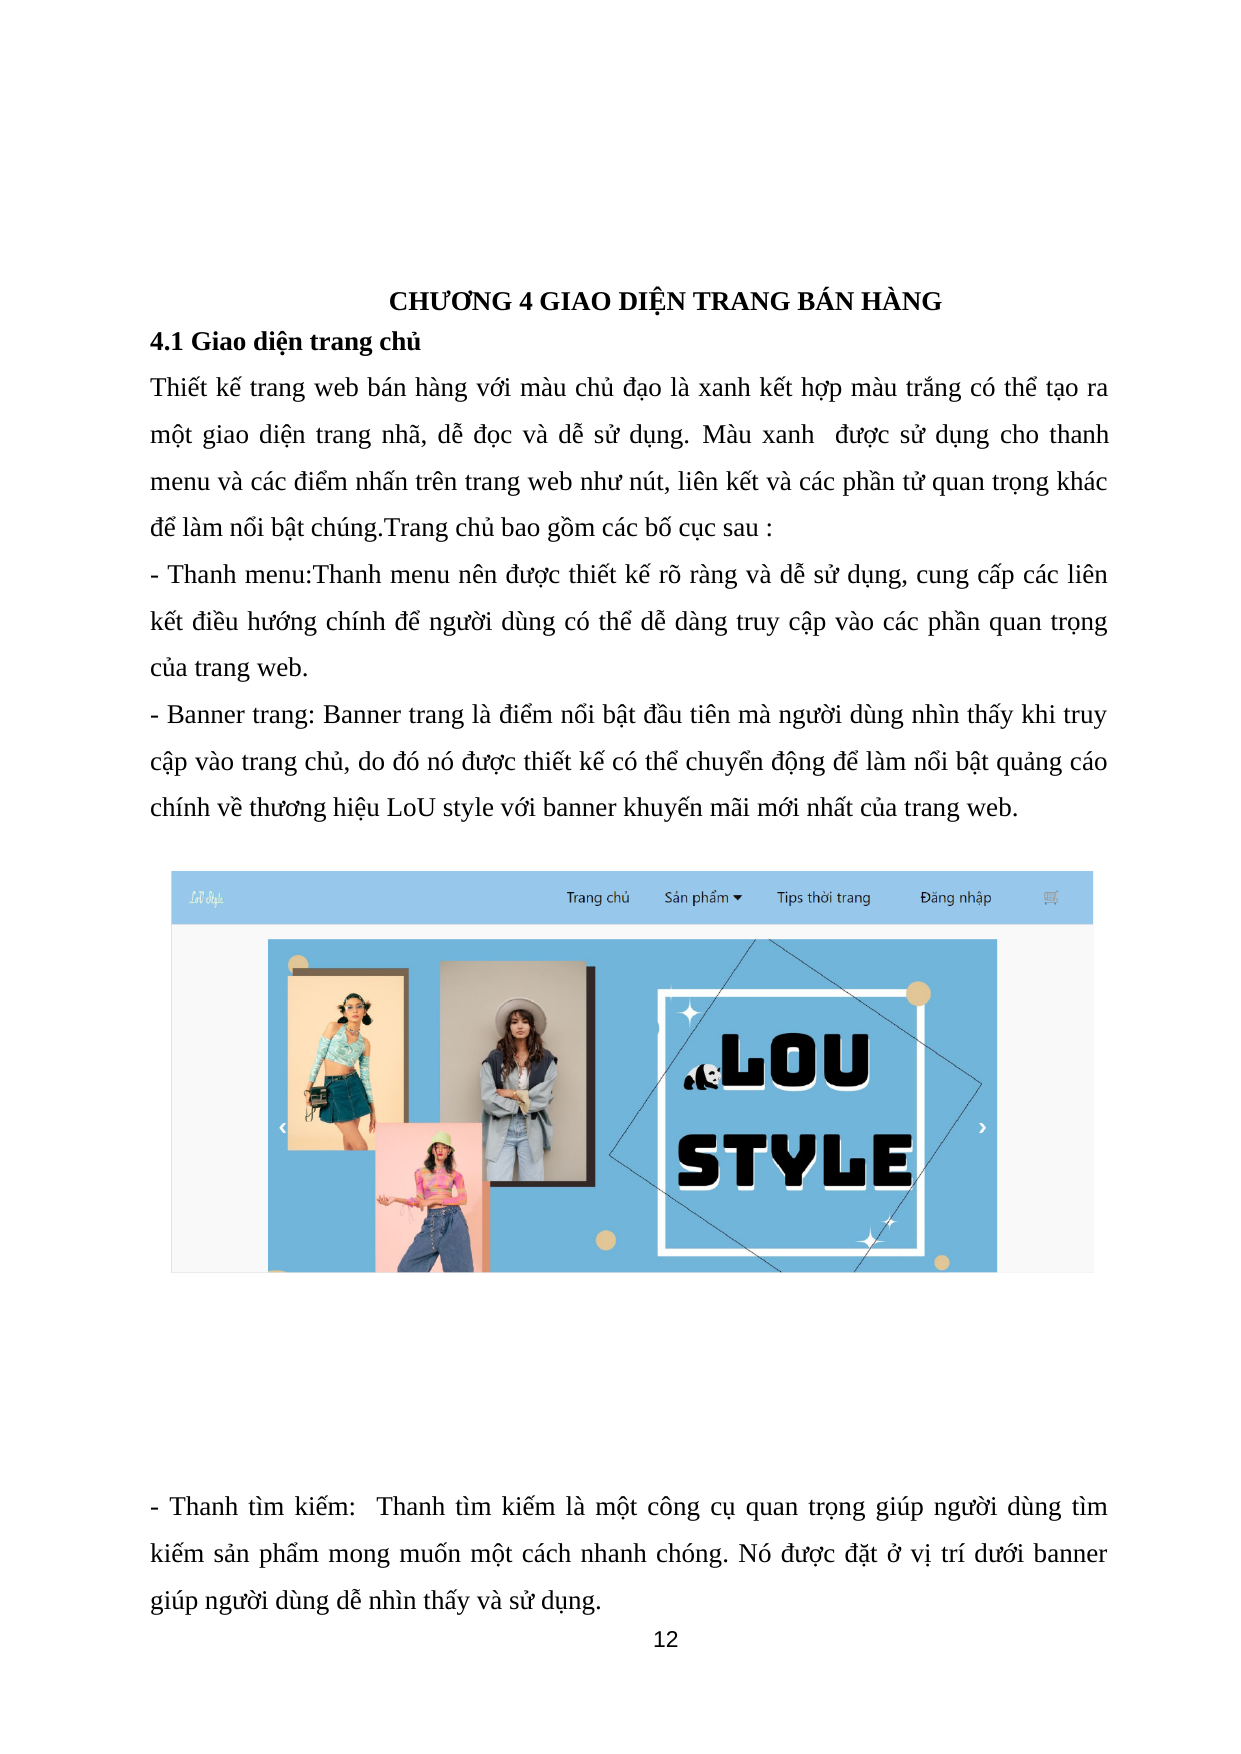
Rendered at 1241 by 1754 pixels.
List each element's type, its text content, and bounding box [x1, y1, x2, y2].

text Thiết kế trang web bán hàng với màu chủ đạo là xanh kết hợp màu trắng có thể tạo ra một giao diện trang nhã, dễ đọc và dễ sử dụng. Màu xanh được sử dụng cho thanh menu và các điểm nhấn trên trang web như nút, liên kết và các phần tử quan trọng khác để làm nổi bật chúng.Trang chủ bao gồm các bố cục sau : [150, 371, 1110, 542]
text - Banner trang: Banner trang là điểm nổi bật đầu tiên mà người dùng nhìn thấy khi truy cập vào trang chủ, do đó nó được thiết kế có thể chuyển động để làm nổi bật quảng cáo chính về thương hiệu LoU style với banner khuyến mãi mới nhất của trang web. [150, 698, 1110, 822]
text - Thanh menu:Thanh menu nên được thiết kế rõ ràng và dễ sử dụng, cung cấp các liên kết điều hướng chính để người dùng có thể dễ dàng truy cập vào các phần quan trọng của trang web. [150, 558, 1110, 682]
subtitle CHƯƠNG 4 GIAO DIỆN TRANG BÁN HÀNG [150, 285, 1181, 316]
text - Thanh tìm kiếm: Thanh tìm kiếm là một công cụ quan trọng giúp người dùng tìm kiếm sản phẩm mong muốn một cách nhanh chóng. Nó được đặt ở vị trí dưới banner giúp người dùng dễ nhìn thấy và sử dụng. [150, 1491, 1110, 1615]
picture [171, 871, 1094, 1273]
subtitle 4.1 Giao diện trang chủ [150, 325, 1181, 356]
